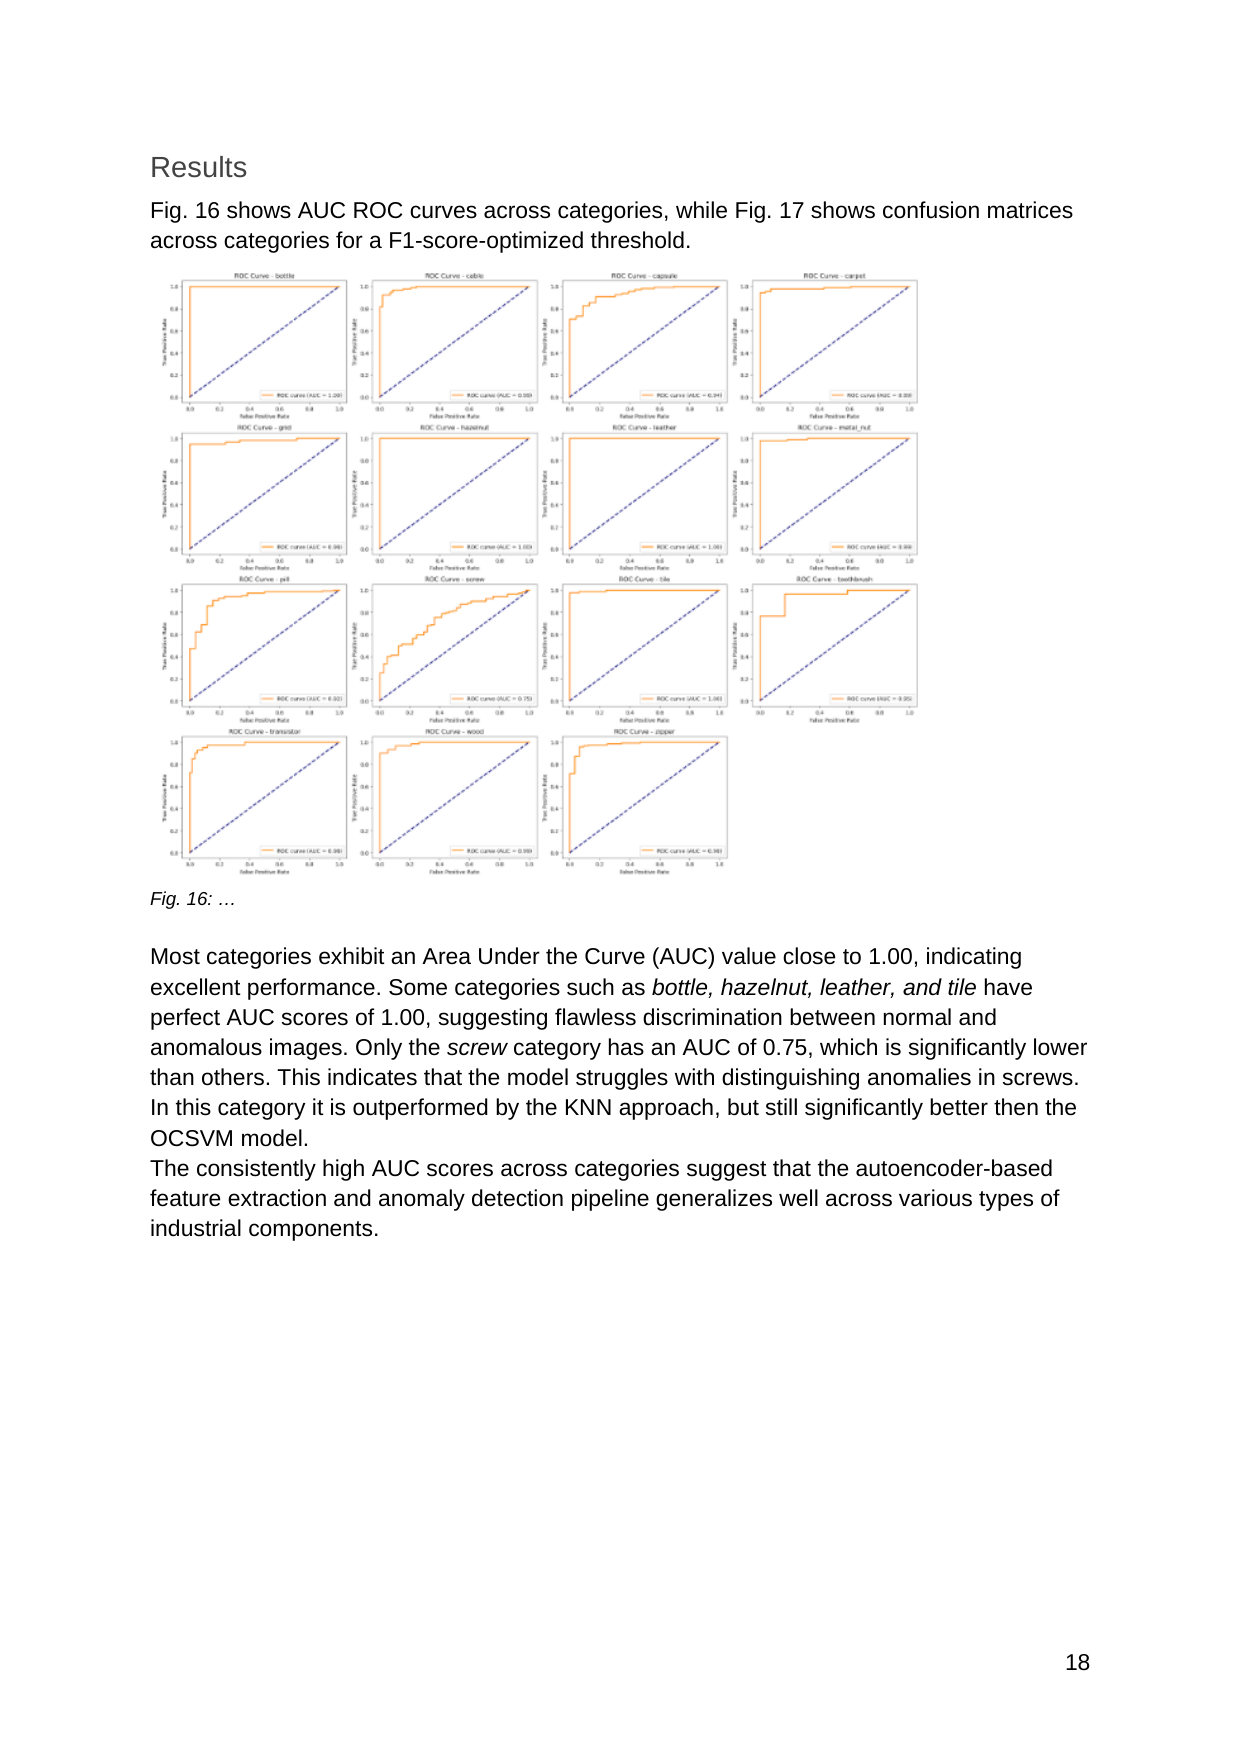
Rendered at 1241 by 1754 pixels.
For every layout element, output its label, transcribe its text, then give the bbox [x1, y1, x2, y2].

text Fig. 16 shows AUC ROC curves across categories, while Fig. 17 shows confusion matrices across categories for a F1-score-optimized threshold. [150, 197, 1090, 253]
text Fig. 16: … [150, 888, 1090, 910]
text Most categories exhibit an Area Under the Curve (AUC) value close to 1.00, indicating excellent performance. Some categories such as bottle, hazelnut, leather, and tile have perfect AUC scores of 1.00, suggesting flawless discrimination between normal and anomalous images. Only the screw category has an AUC of 0.75, which is significantly lower than others. This indicates that the model struggles with distinguishing anomalies in screws. In this category it is outperformed by the KNN approach, but still significantly better then the OCSVM model. [150, 943, 1090, 1151]
text The consistently high AUC scores across categories suggest that the autoencoder-based feature extraction and anomaly detection pipeline generalizes well across various types of industrial components. [150, 1155, 1090, 1241]
subtitle Results [150, 150, 1090, 183]
picture [150, 257, 942, 885]
